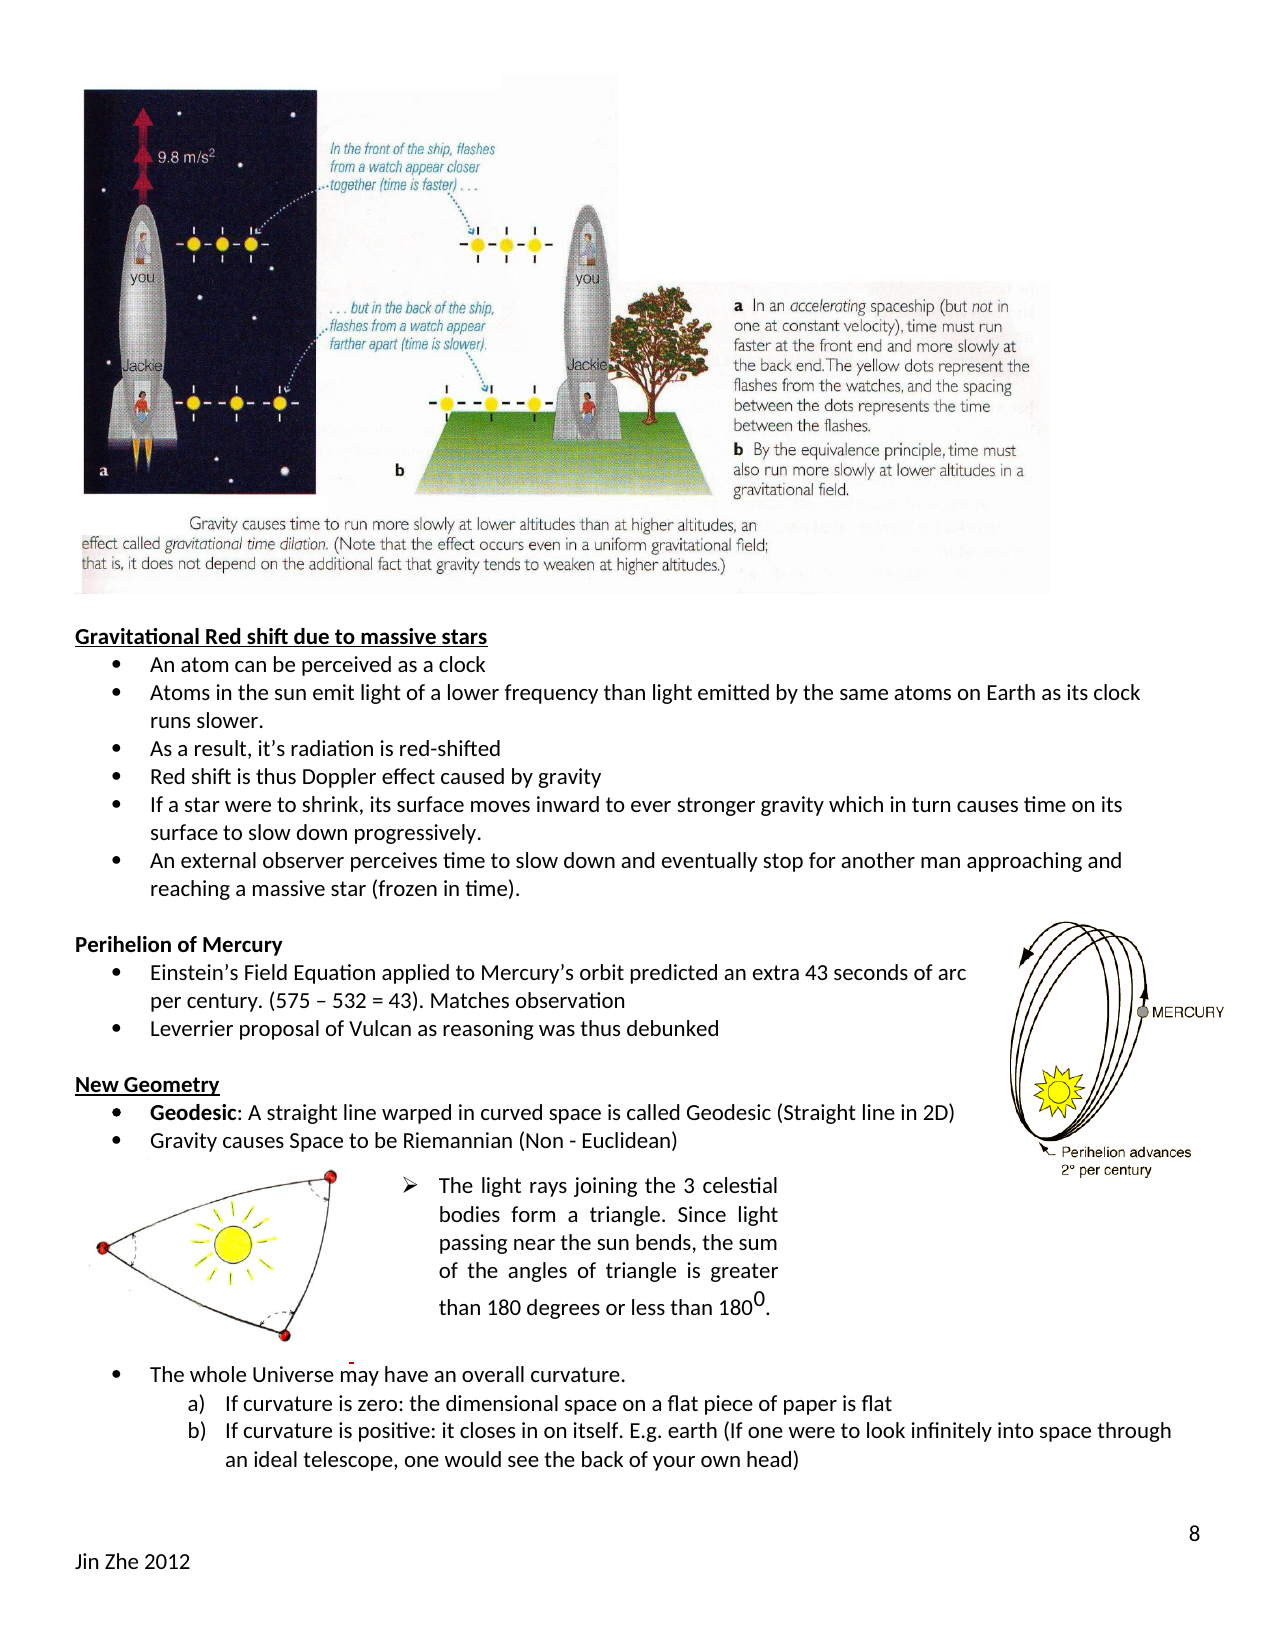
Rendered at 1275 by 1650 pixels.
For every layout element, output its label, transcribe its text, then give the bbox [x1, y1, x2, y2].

list If a star were to shrink, its surface moves inward to ever stronger gravity which in turn causes time on its surface to slow down progressively. [112, 790, 1154, 846]
list Einstein’s Field Equation applied to Mercury’s orbit predicted an extra 43 seconds of arc per century. (575 – 532 = 43). Matches observation [112, 958, 1001, 1014]
list An atom can be perceived as a clock [112, 650, 1154, 678]
picture [75, 1154, 349, 1361]
picture [1001, 913, 1232, 1184]
list Red shift is thus Doppler effect caused by gravity [112, 762, 1200, 790]
list Geodesic: A straight line warped in curved space is called Geodesic (Straight line in 2D) [112, 1098, 1001, 1126]
list An external observer perceives time to slow down and eventually stop for another man approaching and reaching a massive star (frozen in time). [112, 846, 1154, 902]
list Leverrier proposal of Vulcan as reasoning was thus debunked [112, 1014, 1001, 1042]
list If curvature is zero: the dimensional space on a flat piece of paper is flat [187, 1389, 1200, 1417]
list As a result, it’s radiation is red-shifted [112, 734, 1154, 762]
list Atoms in the sun emit light of a lower frequency than light emitted by the same atoms on Earth as its clock runs slower. [112, 678, 1154, 734]
text Perihelion of Mercury [75, 930, 1001, 958]
list Gravity causes Space to be Riemannian (Non - Euclidean) [112, 1126, 1001, 1154]
list The whole Universe may have an overall curvature. [112, 1361, 1200, 1389]
picture [75, 75, 1050, 594]
list If curvature is positive: it closes in on itself. E.g. earth (If one were to look infinitely into space through an ideal telescope, one would see the back of your own head) [187, 1417, 1200, 1473]
text New Geometry [75, 1070, 1001, 1098]
text Gravitational Red shift due to massive stars [75, 622, 1154, 650]
